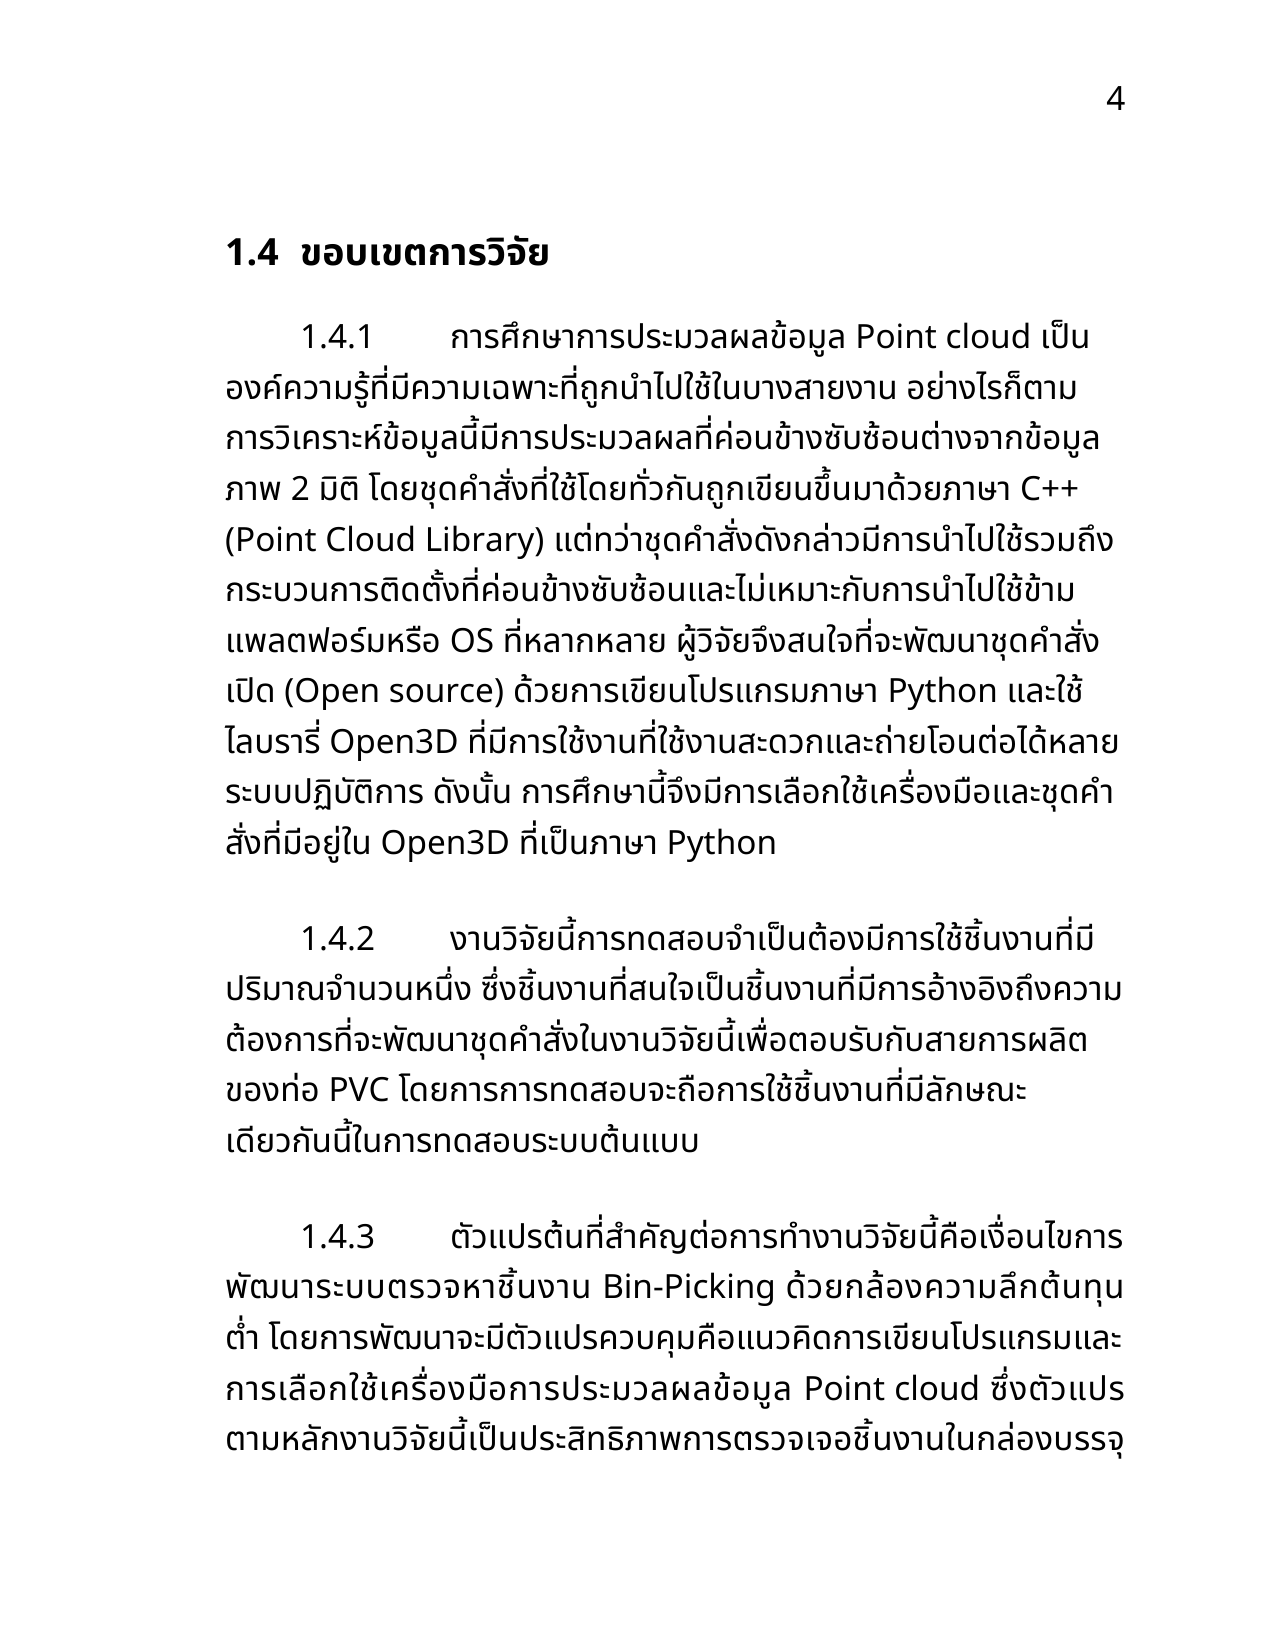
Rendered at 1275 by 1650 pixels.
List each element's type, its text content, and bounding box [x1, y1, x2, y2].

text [225, 1213, 1125, 1465]
text 1.4.1 การศึกษาการประมวลผลข้อมูล Point cloud เป็นองค์ความรู้ที่มีความเฉพาะที่ถูกนำไปใช้ในบางสายงาน อย่างไรก็ตามการวิเคราะห์ข้อมูลนี้มีการประมวลผลที่ค่อนข้างซับซ้อนต่างจากข้อมูลภาพ 2 มิติ โดยชุดคำสั่งที่ใช้โดยทั่วกันถูกเขียนขึ้นมาด้วยภาษา C++ (Point Cloud Library) แต่ทว่าชุดคำสั่งดังกล่าวมีการนำไปใช้รวมถึงกระบวนการติดตั้งที่ค่อนข้างซับซ้อนและไม่เหมาะกับการนำไปใช้ข้ามแพลตฟอร์มหรือ OS ที่หลากหลาย ผู้วิจัยจึงสนใจที่จะพัฒนาชุดคำสั่งเปิด (Open source) ด้วยการเขียนโปรแกรมภาษา Python และใช้ ไลบรารี่ Open3D ที่มีการใช้งานที่ใช้งานสะดวกและถ่ายโอนต่อได้หลายระบบปฏิบัติการ ดังนั้น การศึกษานี้จึงมีการเลือกใช้เครื่องมือและชุดคำสั่งที่มีอยู่ใน Open3D ที่เป็นภาษา Python [225, 313, 1125, 869]
subtitle 1.4 ขอบเขตการวิจัย [225, 225, 1125, 282]
text 1.4.2 งานวิจัยนี้การทดสอบจำเป็นต้องมีการใช้ชิ้นงานที่มีปริมาณจำนวนหนึ่ง ซึ่งชิ้นงานที่สนใจเป็นชิ้นงานที่มีการอ้างอิงถึงความต้องการที่จะพัฒนาชุดคำสั่งในงานวิจัยนี้เพื่อตอบรับกับสายการผลิตของท่อ PVC โดยการการทดสอบจะถือการใช้ชิ้นงานที่มีลักษณะเดียวกันนี้ในการทดสอบระบบต้นแบบ [225, 915, 1125, 1167]
